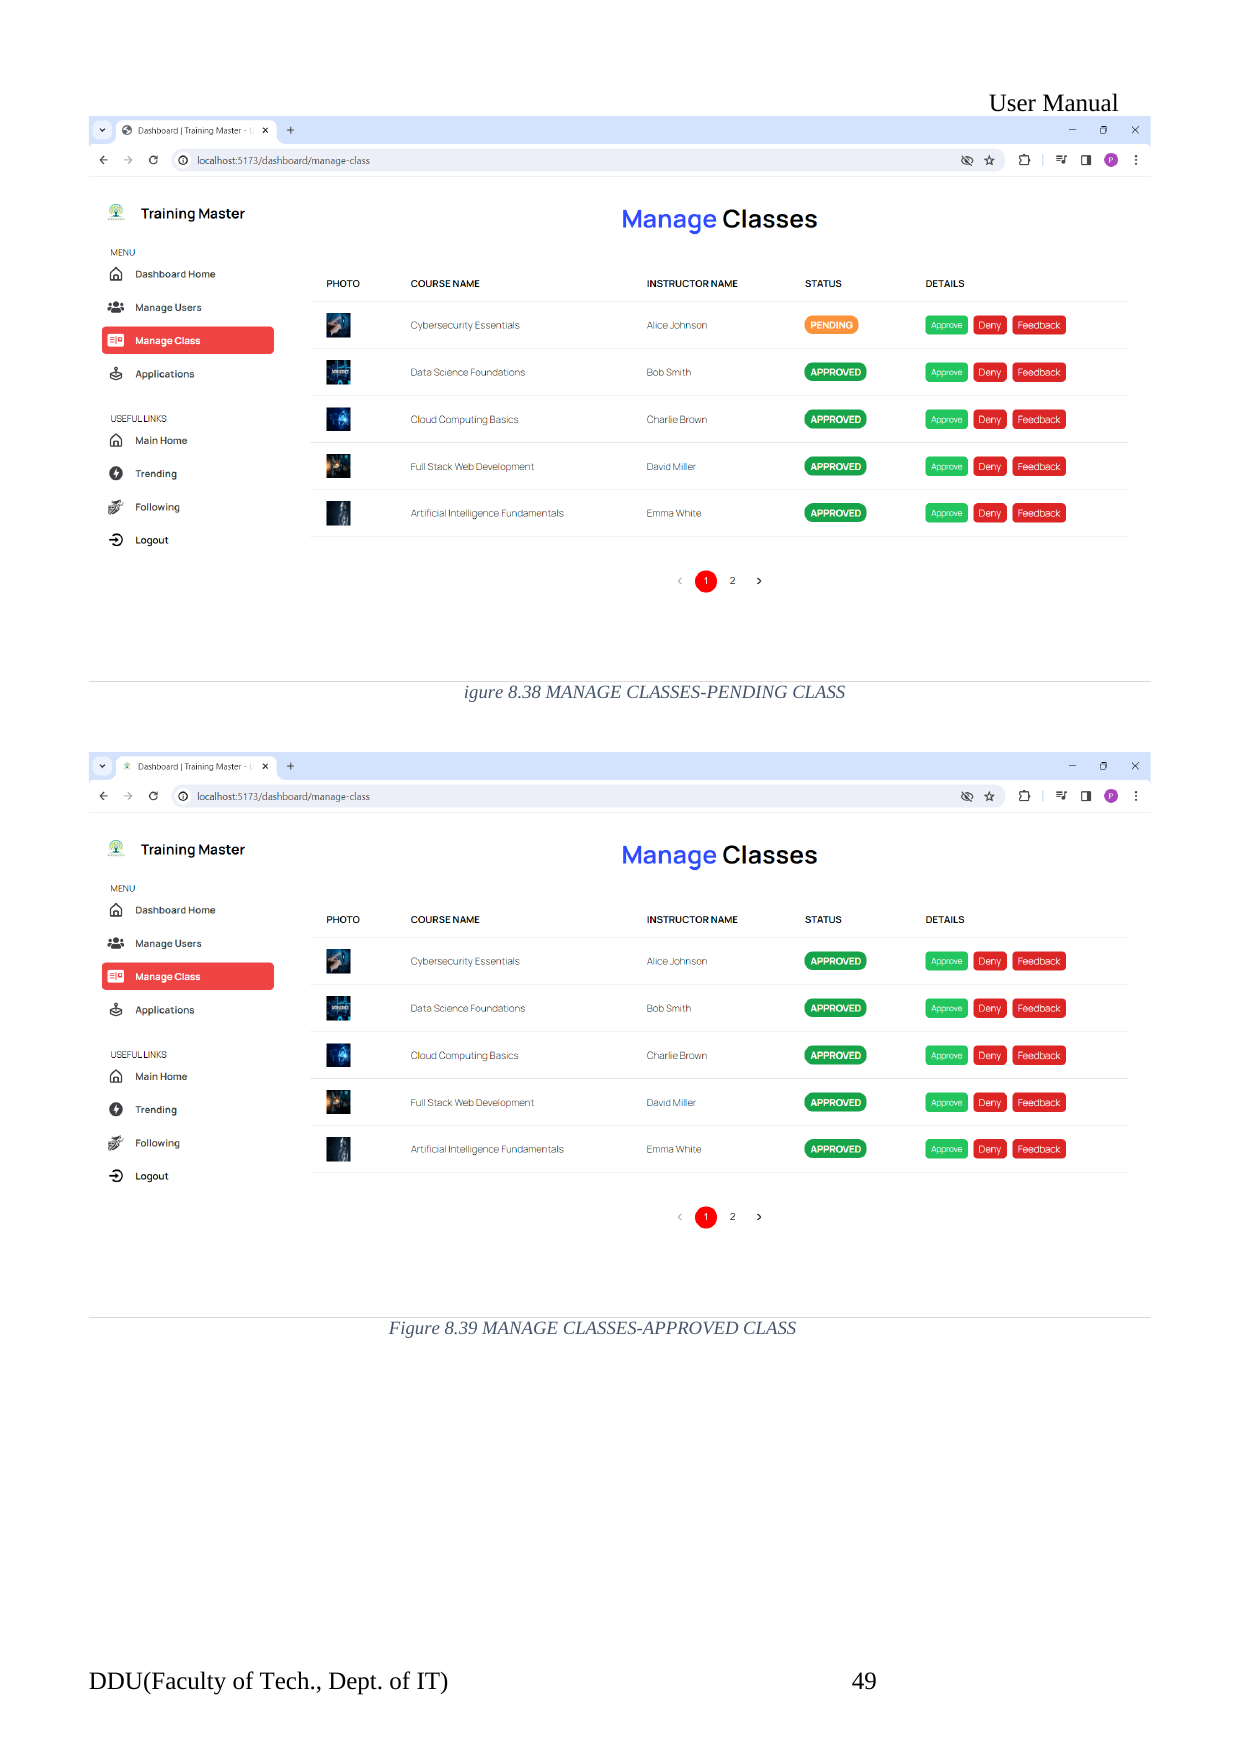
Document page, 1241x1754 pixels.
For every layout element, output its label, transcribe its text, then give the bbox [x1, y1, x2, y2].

picture [88, 116, 1151, 682]
picture [88, 752, 1151, 1318]
